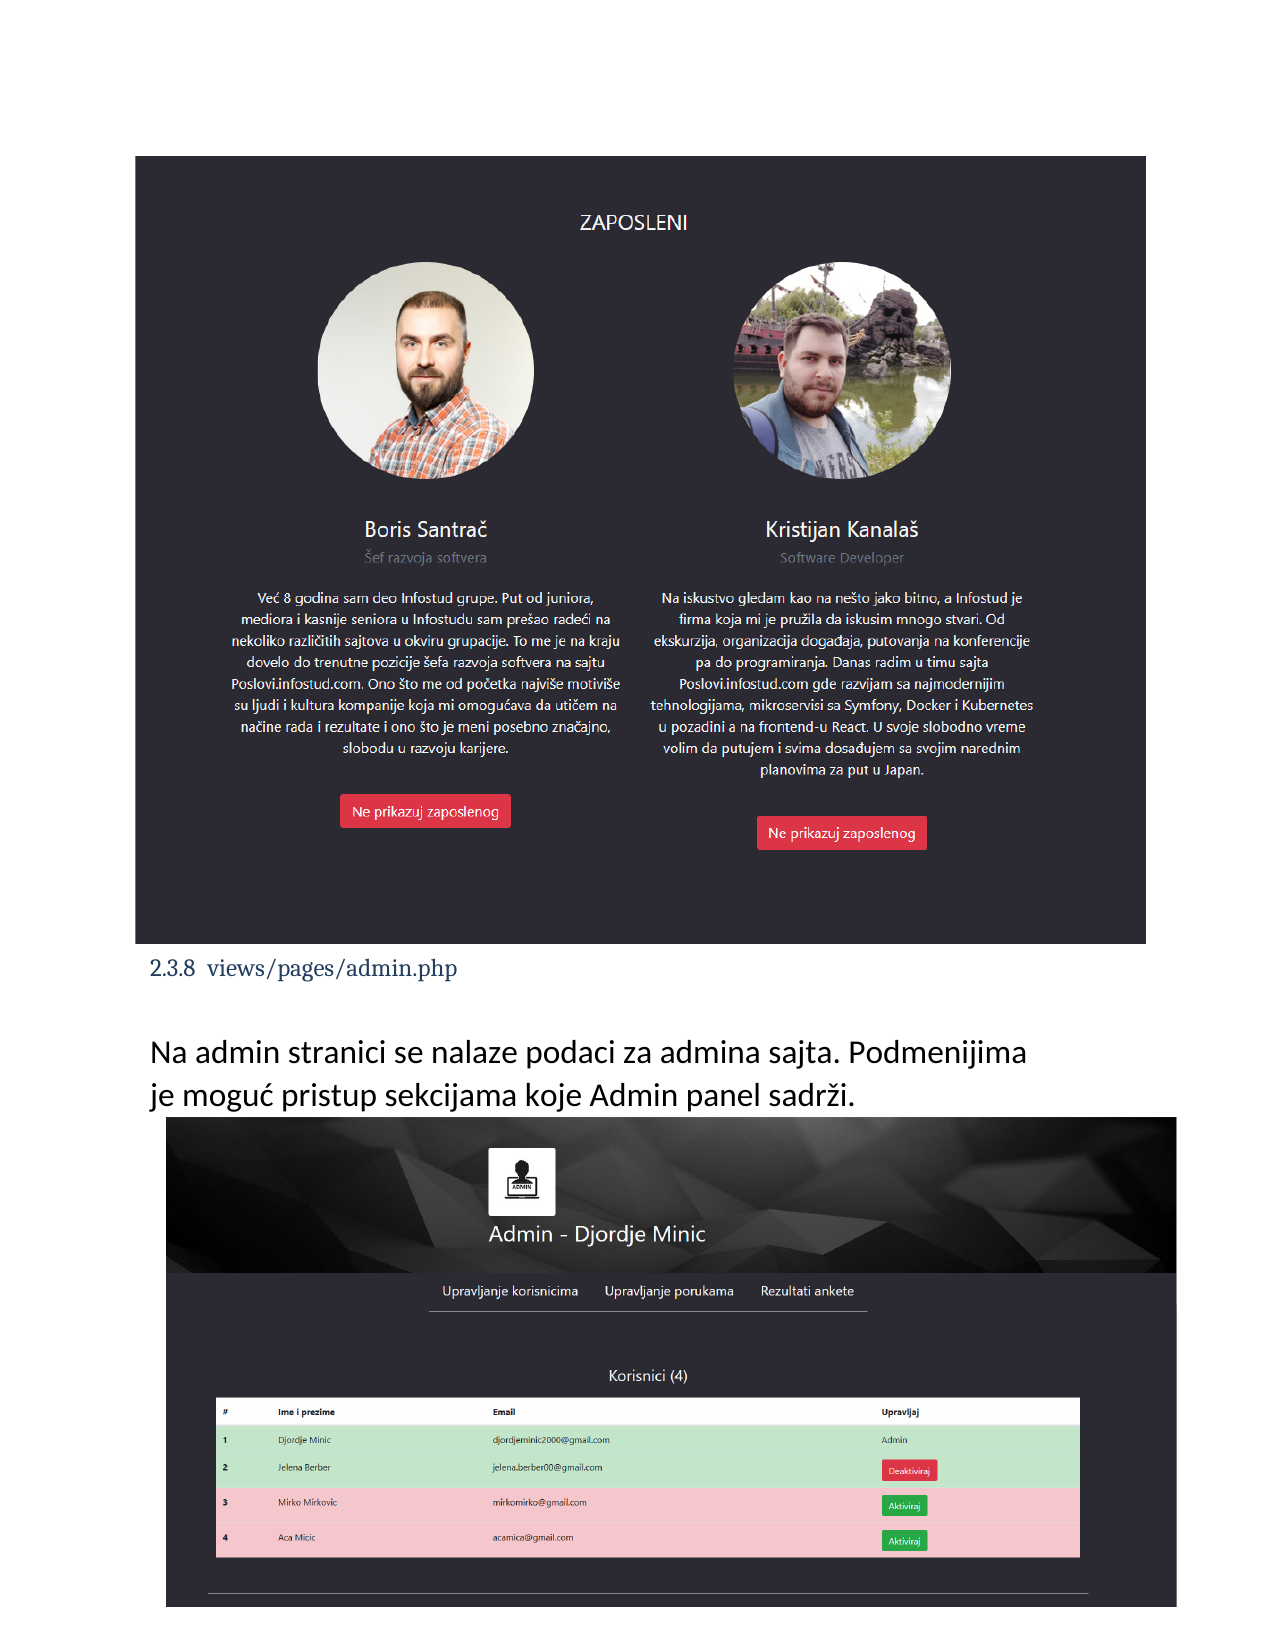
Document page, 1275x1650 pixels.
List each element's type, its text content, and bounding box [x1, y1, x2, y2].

picture [166, 1117, 1177, 1607]
text Na admin stranici se nalaze podaci za admina sajta. Podmenijima je moguć pristup sekcijama koje Admin panel sadrži. [150, 1031, 1049, 1115]
subtitle views/pages/admin.php [150, 954, 1146, 983]
picture [135, 156, 1146, 944]
